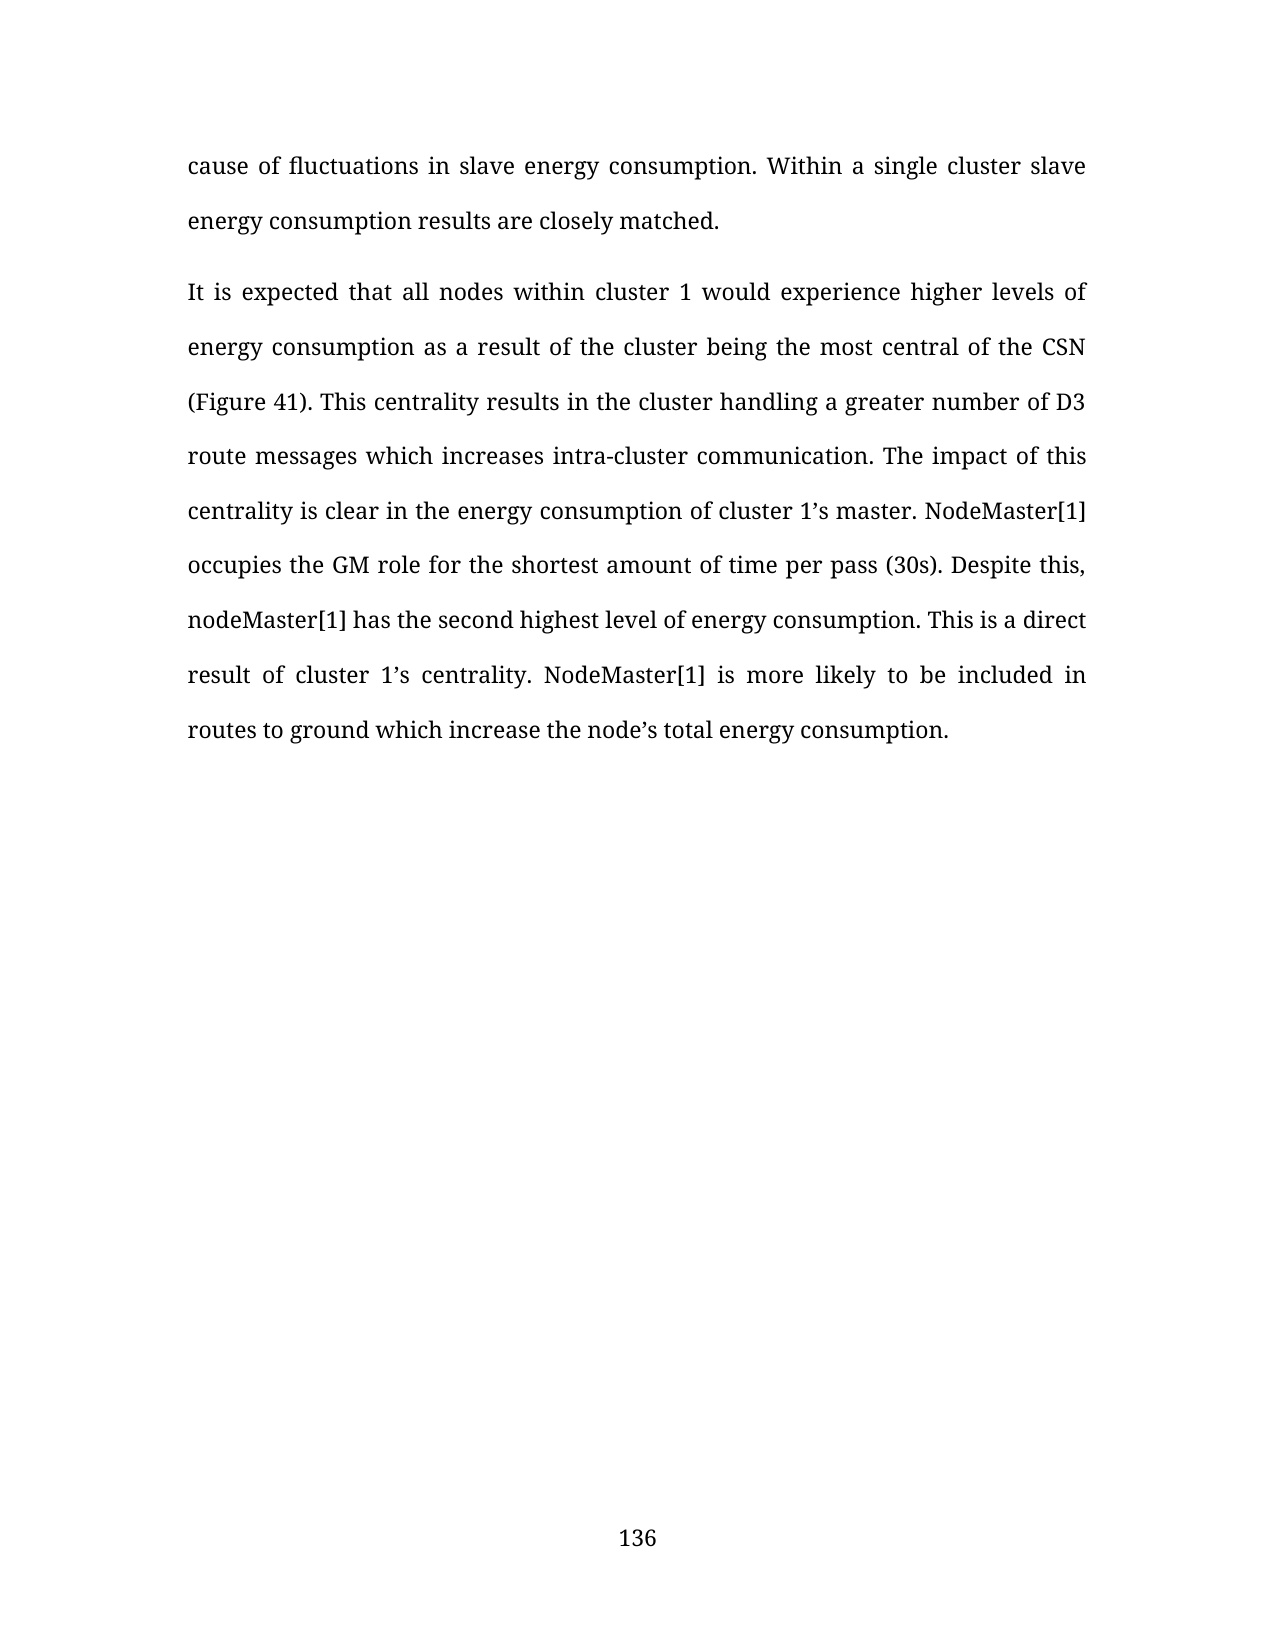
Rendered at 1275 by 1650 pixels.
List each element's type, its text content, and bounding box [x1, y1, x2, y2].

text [187, 150, 1087, 236]
text It is expected that all nodes within cluster 1 would experience higher levels of energy consumption as a result of the cluster being the most central of the CSN (Figure 41). This centrality results in the cluster handling a greater number of D3 route messages which increases intra-cluster communication. The impact of this centrality is clear in the energy consumption of cluster 1’s master. NodeMaster[1] occupies the GM role for the shortest amount of time per pass (30s). Despite this, nodeMaster[1] has the second highest level of energy consumption. This is a direct result of cluster 1’s centrality. NodeMaster[1] is more likely to be included in routes to ground which increase the node’s total energy consumption. [187, 276, 1087, 745]
